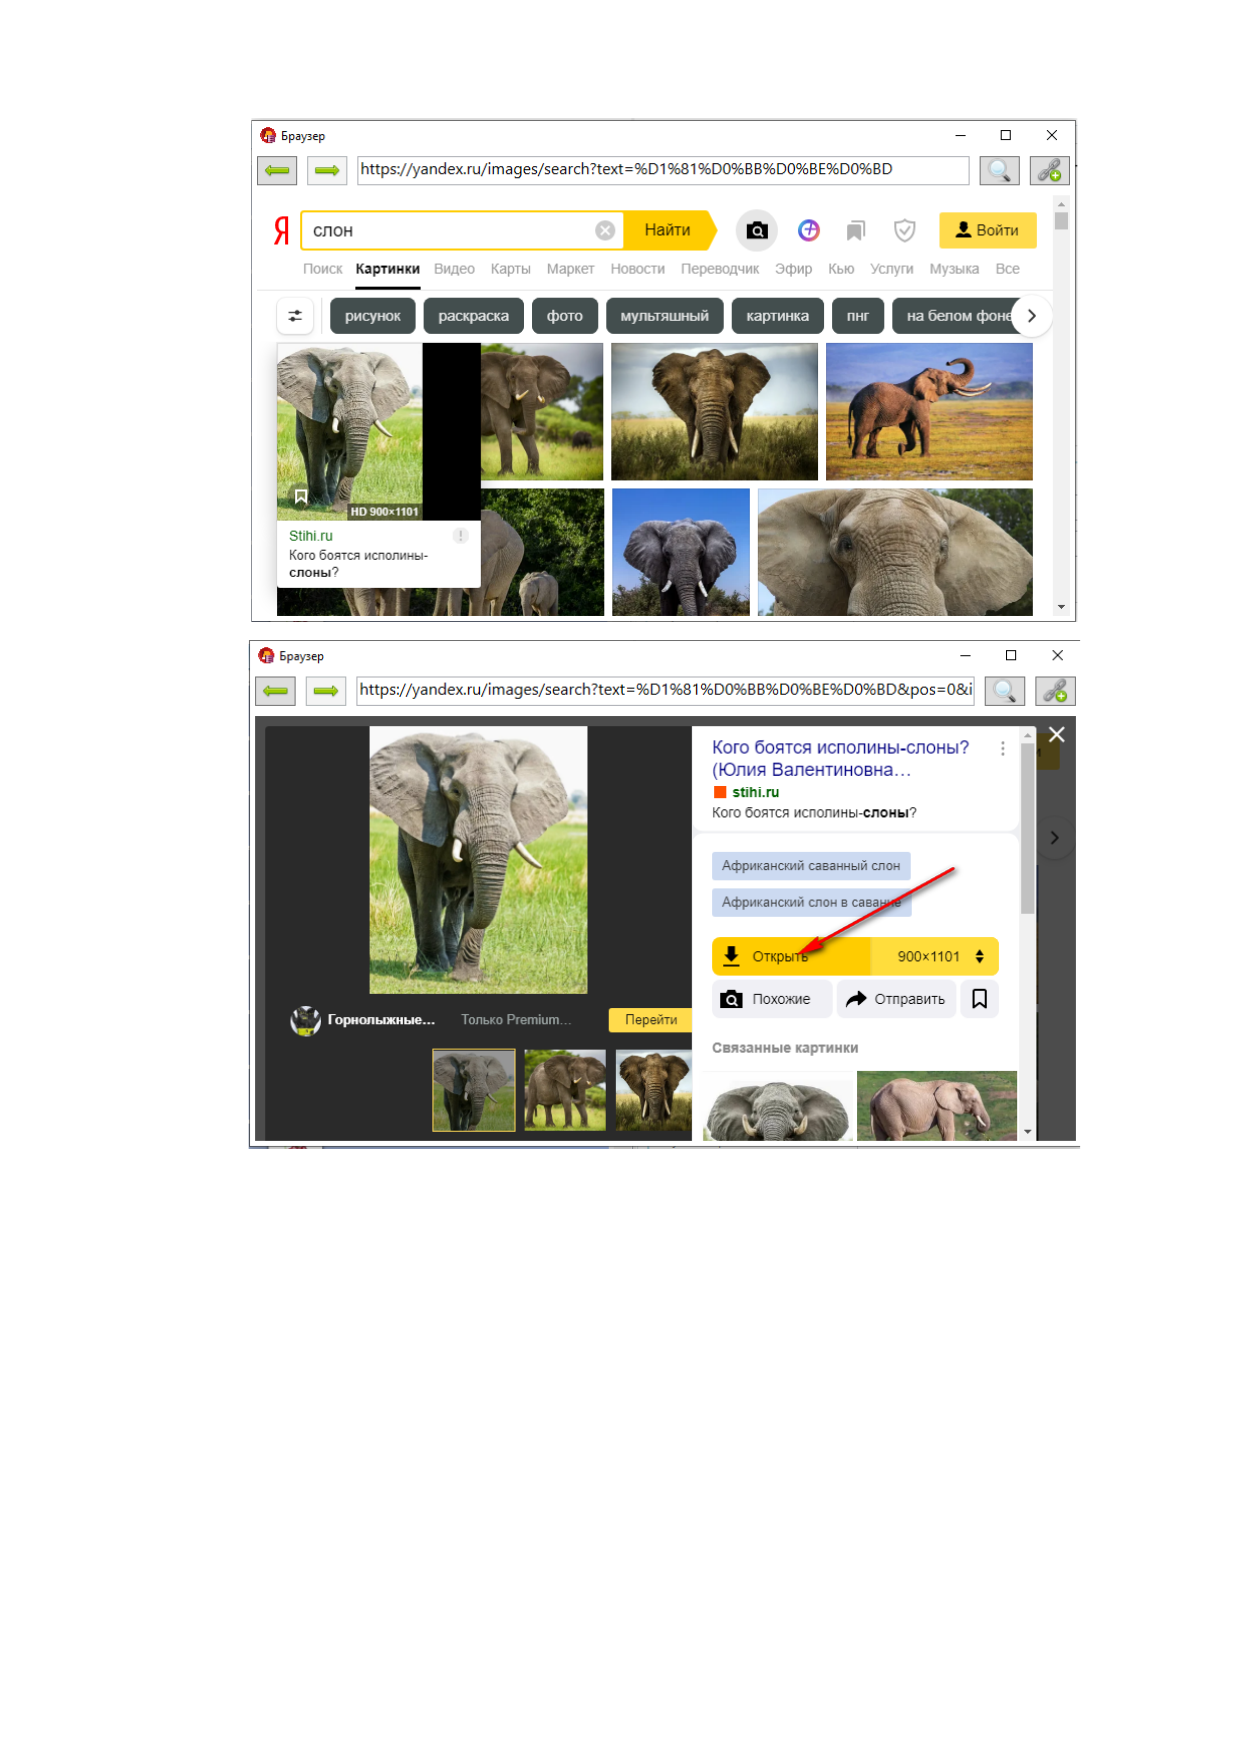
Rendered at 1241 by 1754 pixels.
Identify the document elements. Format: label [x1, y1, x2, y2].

picture [251, 118, 1078, 622]
picture [248, 640, 1081, 1149]
